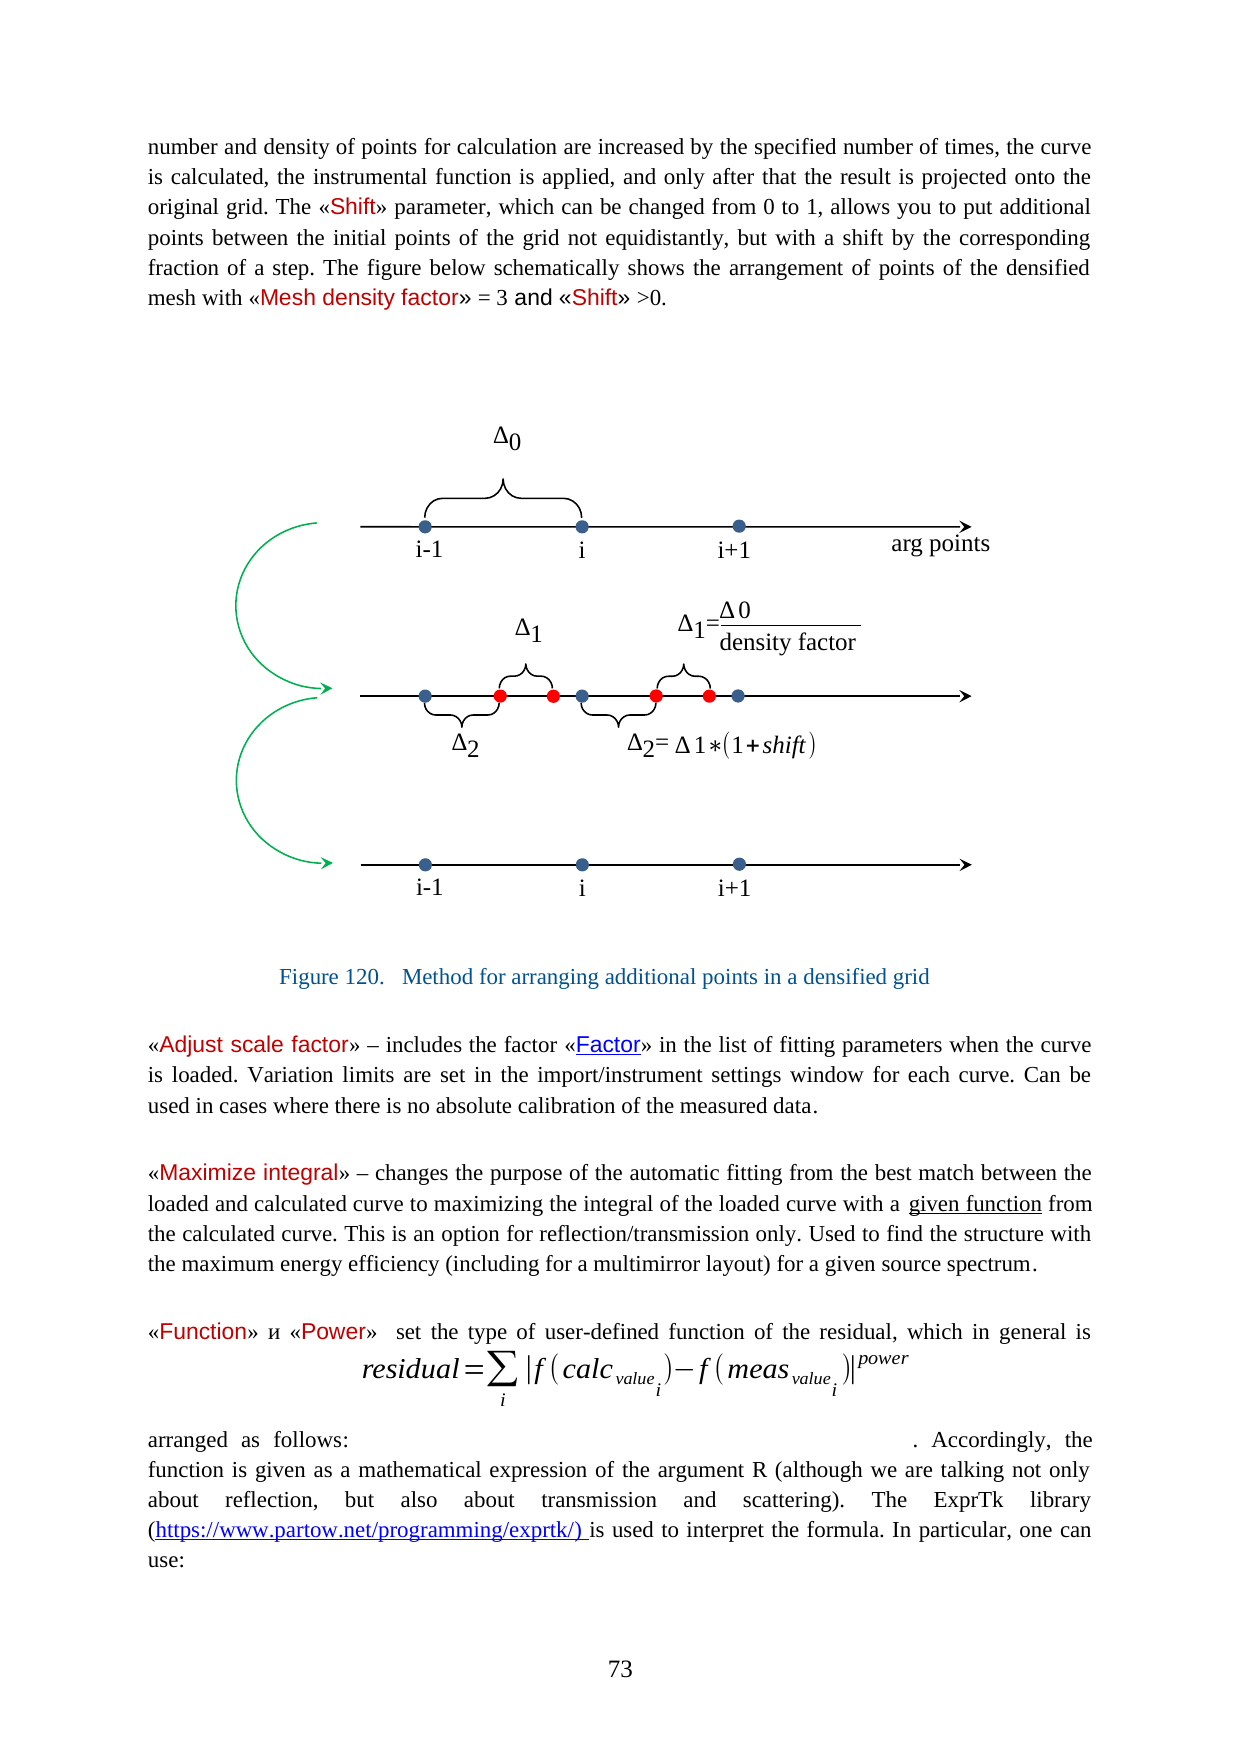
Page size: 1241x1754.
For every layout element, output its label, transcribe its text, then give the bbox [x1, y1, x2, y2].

text «Function» и «Power» set the type of user-defined function of the residual, which in general is arranged as follows: . Accordingly, the function is given as a mathematical expression of the argument R (although we are talking not only about reflection, but also about transmission and scattering). The ExprTk library (https://www.partow.net/programming/exprtk/) is used to interpret the formula. In particular, one can use: [148, 1318, 1093, 1573]
list Method for arranging additional points in a densified grid [178, 420, 1093, 990]
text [148, 133, 1093, 311]
text «Adjust scale factor» – includes the factor «Factor» in the list of fitting parameters when the curve is loaded. Variation limits are set in the import/instrument settings window for each curve. Can be used in cases where there is no absolute calibration of the measured data. [148, 1031, 1093, 1118]
text «Maximize integral» – changes the purpose of the automatic fitting from the best match between the loaded and calculated curve to maximizing the integral of the loaded curve with a given function from the calculated curve. This is an option for reflection/transmission only. Used to find the structure with the maximum energy efficiency (including for a multimirror layout) for a given source spectrum. [148, 1159, 1093, 1276]
